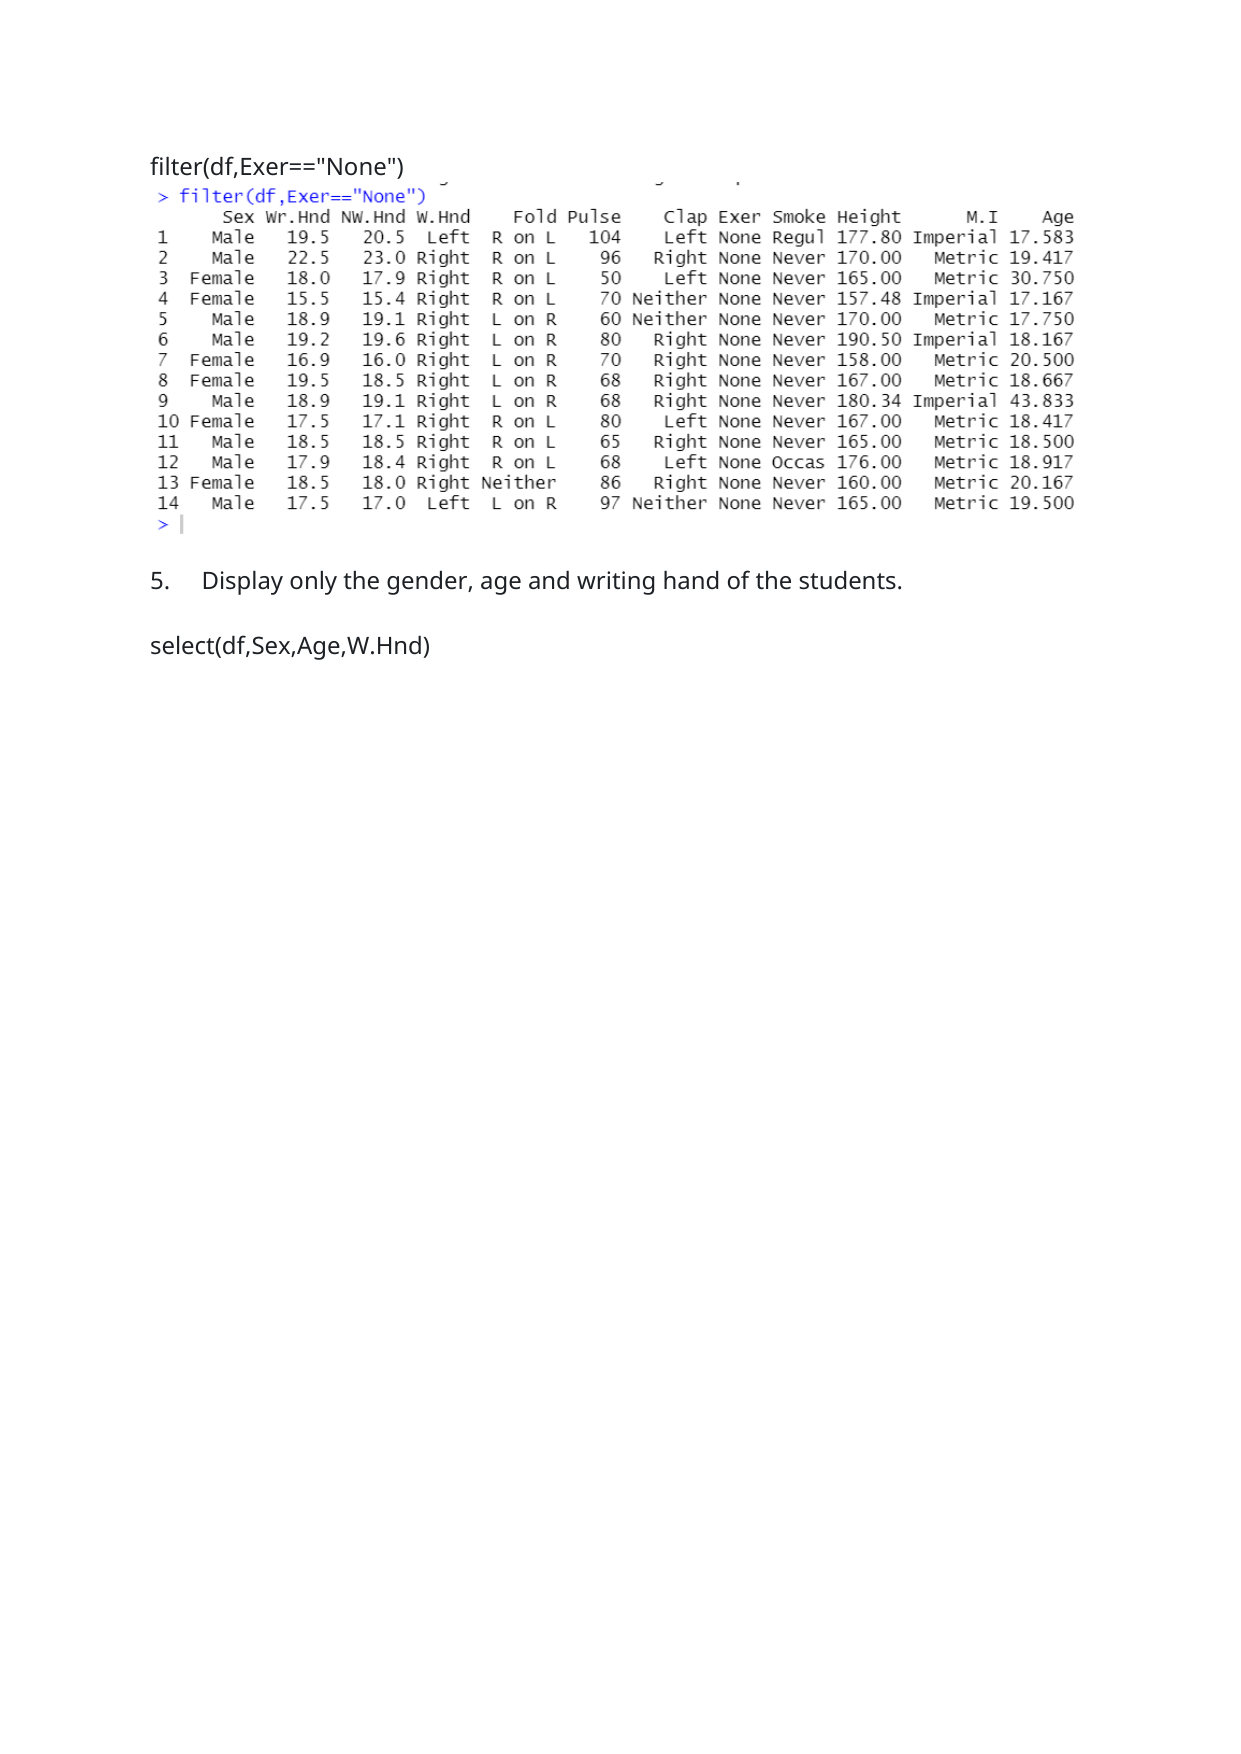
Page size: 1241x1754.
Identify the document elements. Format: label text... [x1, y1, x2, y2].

text 5. Display only the gender, age and writing hand of the students. select(df,Sex,Age,W.Hnd) [150, 564, 1090, 661]
picture [150, 182, 1091, 535]
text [150, 150, 1090, 182]
